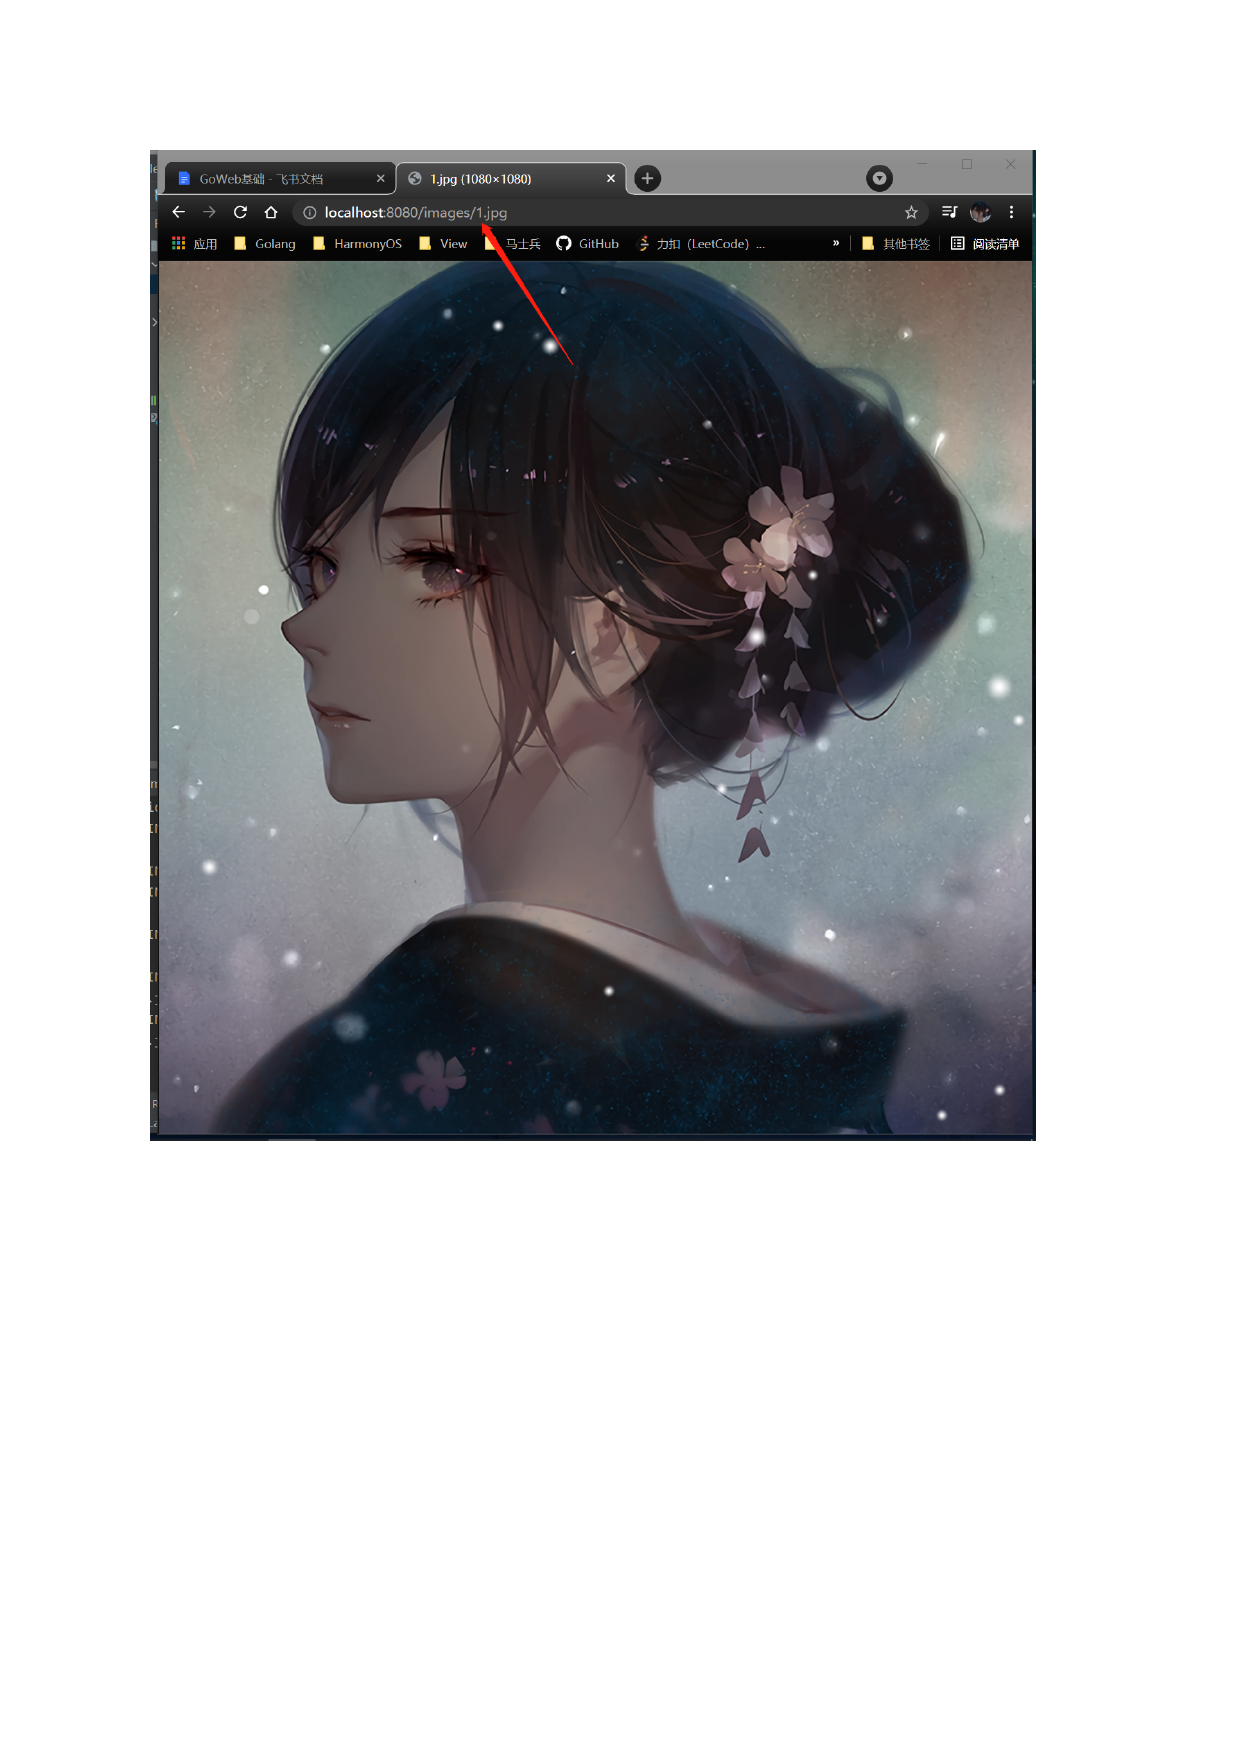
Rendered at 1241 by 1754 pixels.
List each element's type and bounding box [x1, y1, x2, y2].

picture [150, 150, 1036, 1141]
